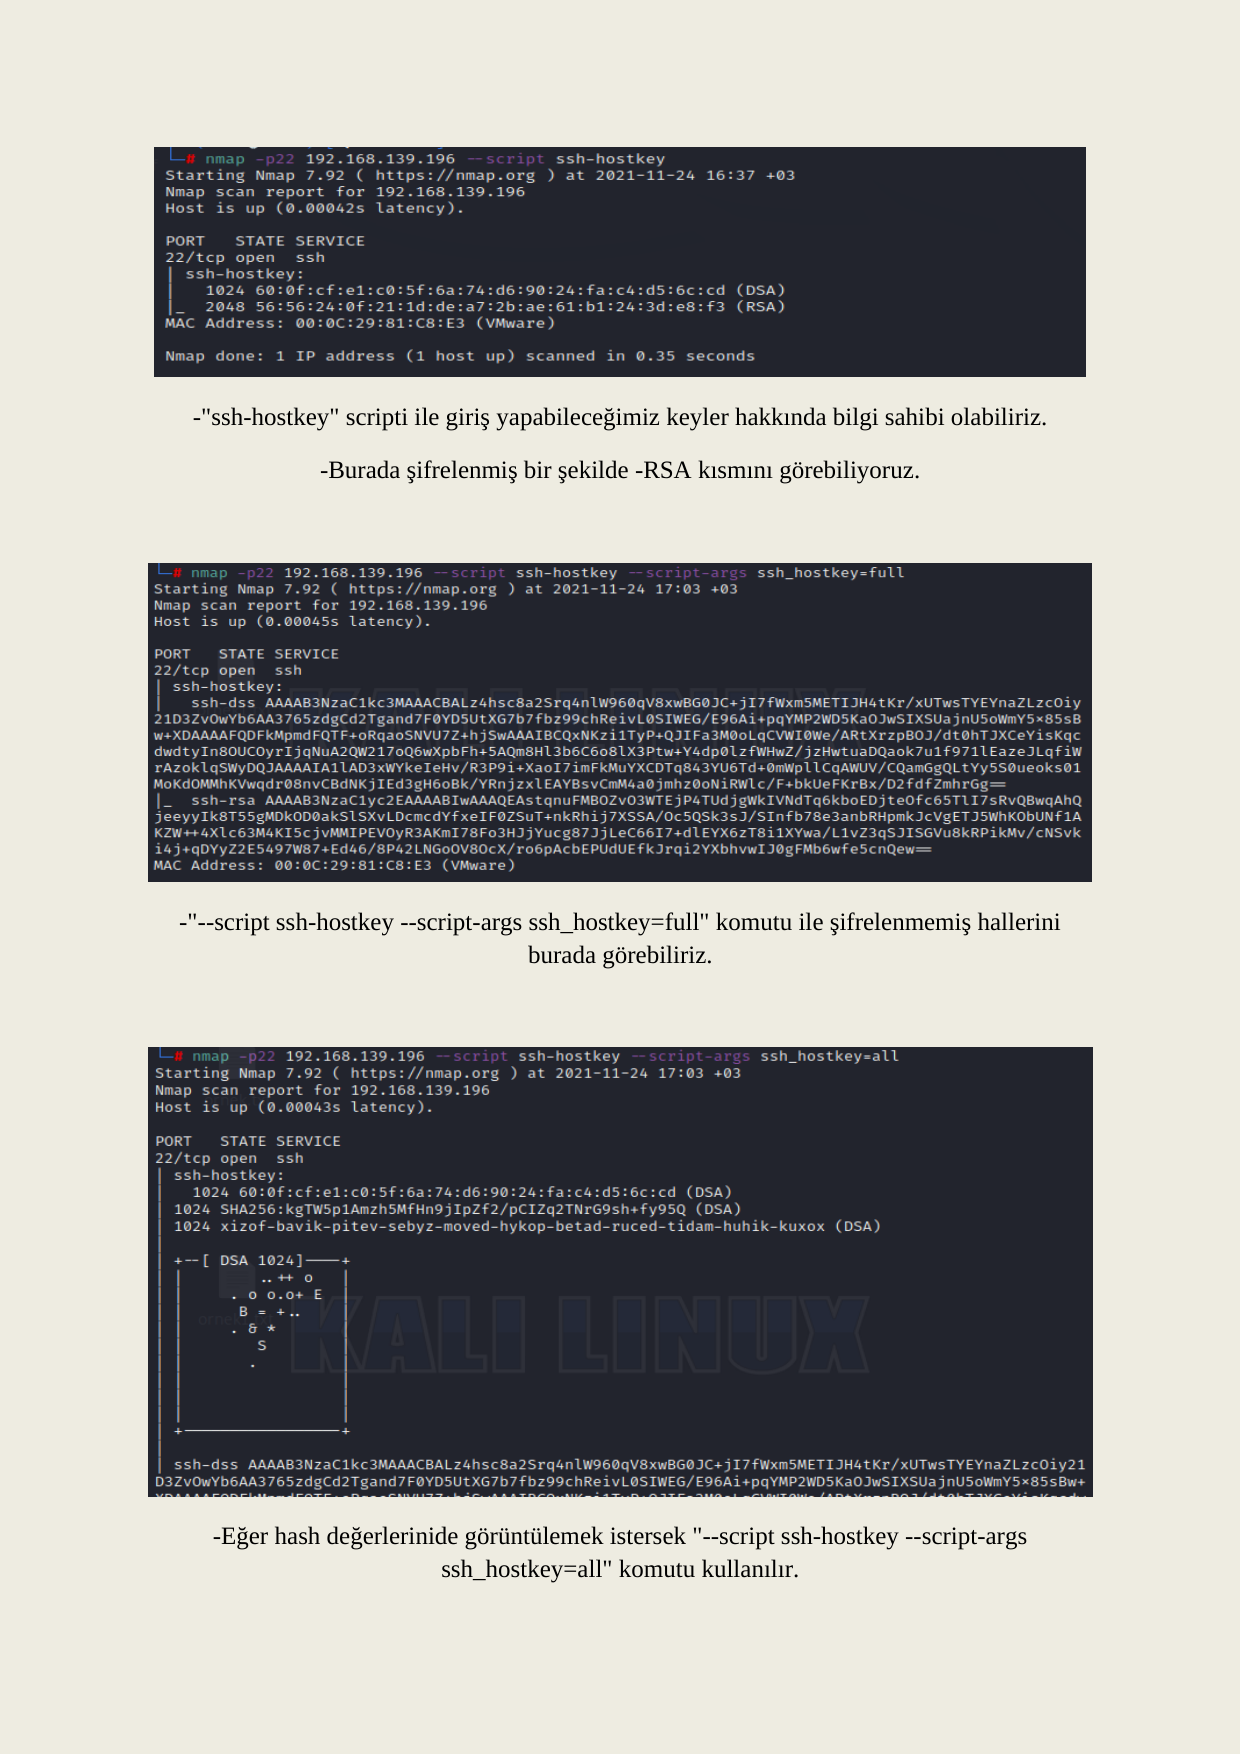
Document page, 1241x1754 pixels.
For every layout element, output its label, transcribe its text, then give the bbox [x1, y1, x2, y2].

text -"ssh-hostkey" scripti ile giriş yapabileceğimiz keyler hakkında bilgi sahibi olabiliriz. [148, 402, 1093, 431]
text -Burada şifrelenmiş bir şekilde -RSA kısmını görebiliyoruz. [148, 456, 1093, 484]
picture [154, 147, 1086, 377]
text -Eğer hash değerlerinide görüntülemek istersek "--script ssh-hostkey --script-args ssh_hostkey=all" komutu kullanılır. [148, 1521, 1093, 1583]
picture [148, 563, 1092, 882]
picture [148, 1047, 1093, 1497]
text -"--script ssh-hostkey --script-args ssh_hostkey=full" komutu ile şifrelenmemiş hallerini burada görebiliriz. [148, 907, 1093, 969]
